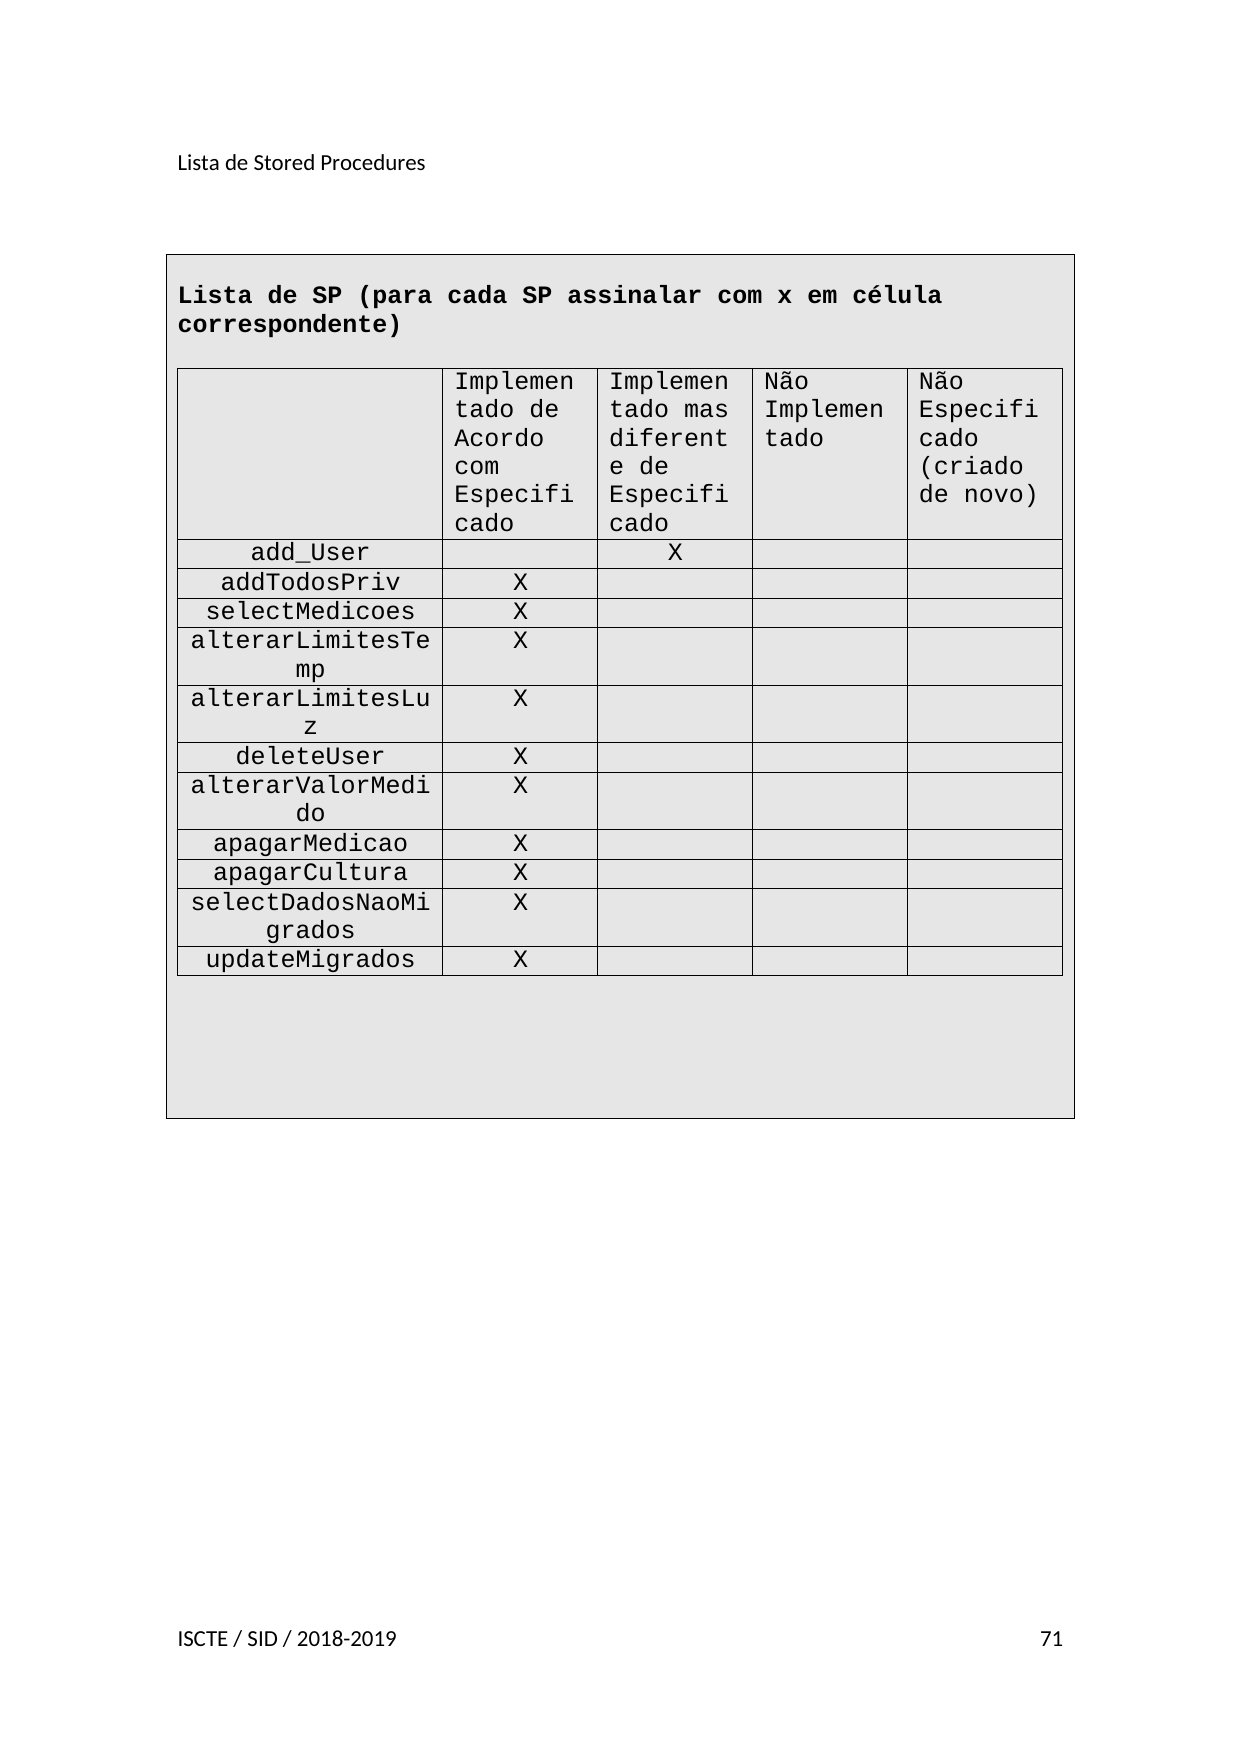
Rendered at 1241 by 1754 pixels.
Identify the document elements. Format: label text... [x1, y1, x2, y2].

table_header Lista de SP (para cada SP assinalar com x em célula correspondente) [167, 255, 1074, 1118]
text Lista de Stored Procedures [177, 148, 1063, 176]
